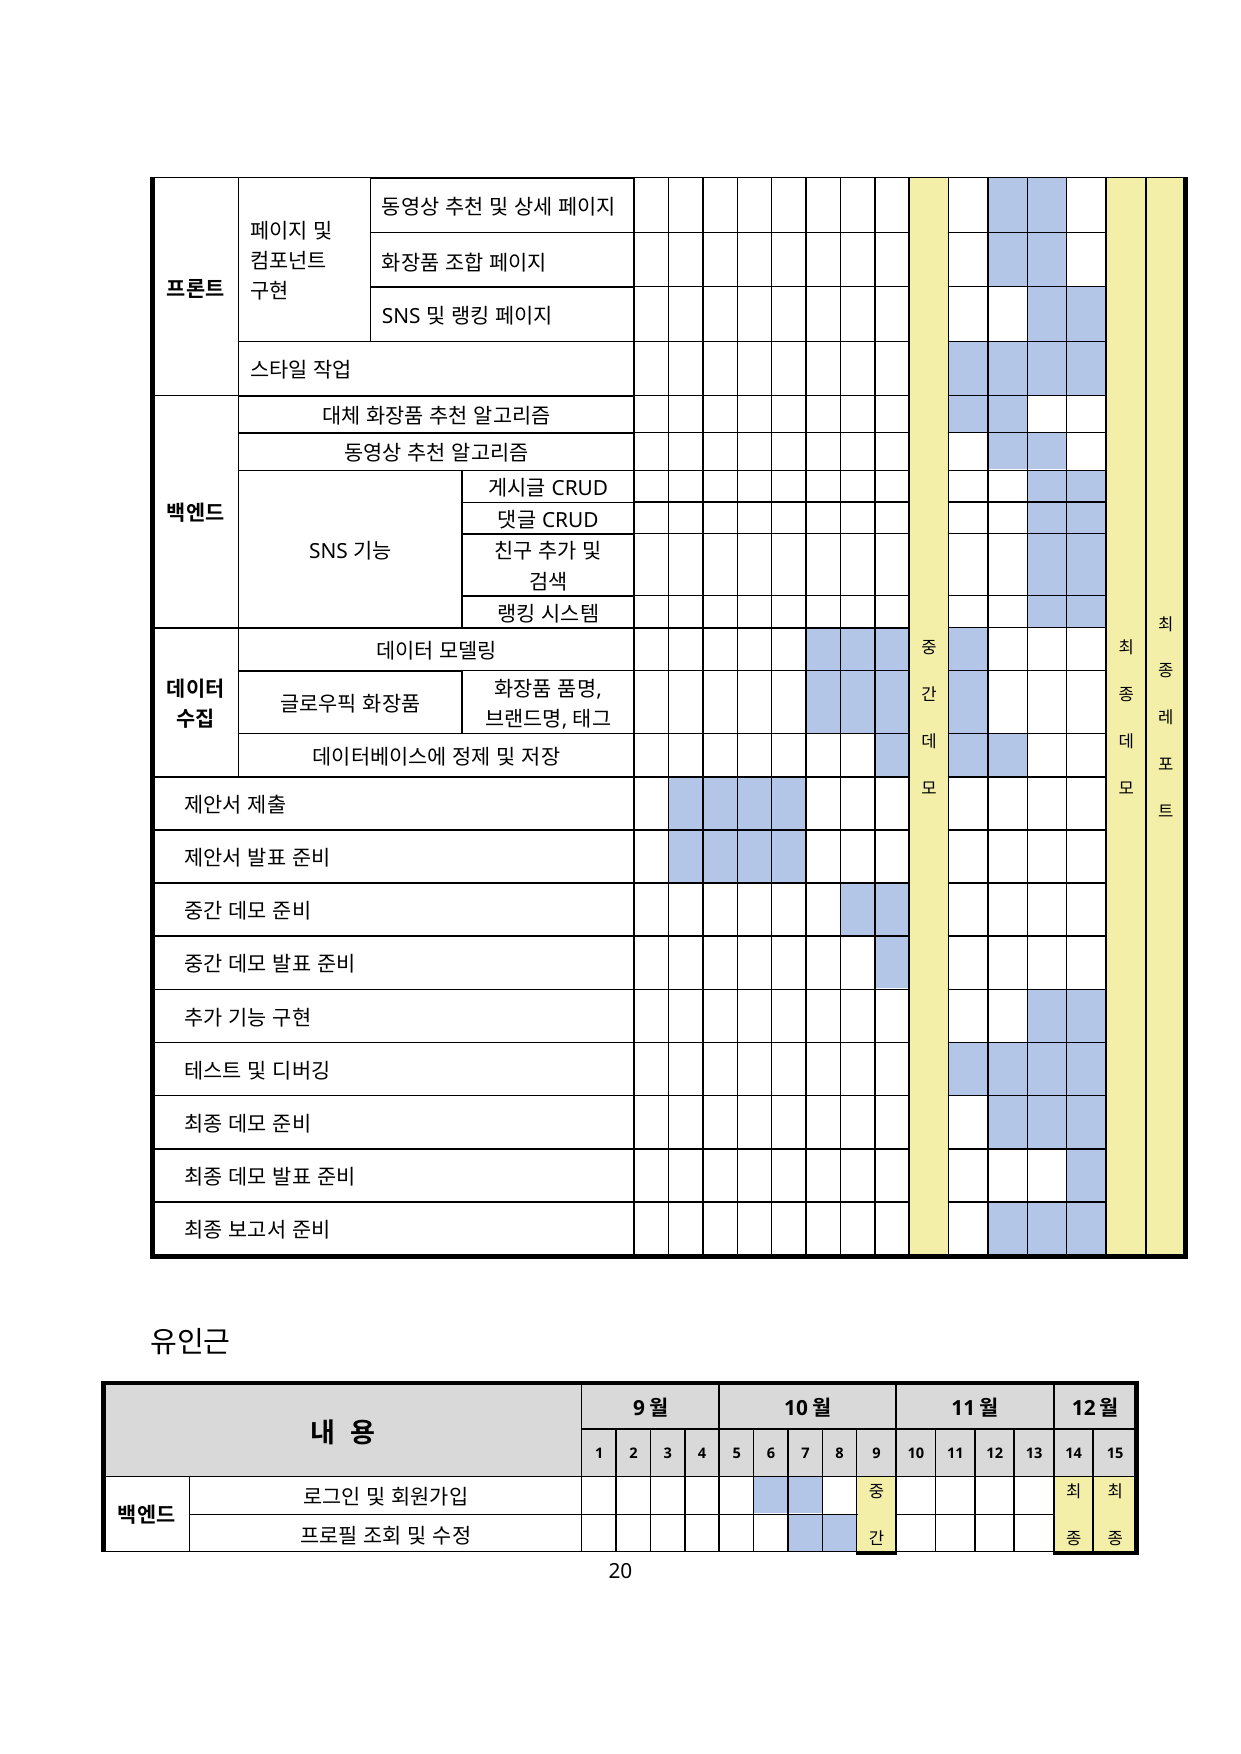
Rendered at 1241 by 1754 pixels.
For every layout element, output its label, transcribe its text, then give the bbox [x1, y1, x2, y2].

table_cell [704, 503, 737, 533]
table_cell [807, 534, 840, 595]
table_cell [704, 287, 737, 341]
table_cell [617, 1515, 650, 1551]
table_cell [669, 471, 702, 501]
table_cell 중 간 데 모 [910, 178, 948, 1254]
table_cell [1067, 534, 1105, 595]
table_cell [617, 1477, 650, 1513]
table_cell 백엔드 [106, 1477, 189, 1551]
table_cell [807, 778, 840, 829]
table_cell [949, 471, 987, 501]
table_cell [738, 534, 771, 595]
table_cell [876, 433, 908, 469]
table_cell 최종 데모 발표 준비 [155, 1150, 633, 1201]
table_cell [949, 734, 987, 776]
table_cell [1028, 233, 1066, 286]
table_cell [1028, 778, 1066, 829]
table_cell 동영상 추천 알고리즘 [239, 434, 633, 469]
table_cell [704, 1043, 737, 1095]
table_cell [841, 534, 874, 595]
table_cell SNS 기능 [239, 471, 461, 627]
table_cell [949, 1203, 987, 1254]
table_cell [876, 734, 908, 776]
table_cell 12 [976, 1430, 1013, 1476]
table_cell [1028, 884, 1066, 935]
table_cell [738, 433, 771, 469]
table_cell [1067, 990, 1105, 1042]
table_cell [635, 471, 668, 501]
table_cell [1028, 831, 1066, 882]
table_cell [807, 1203, 840, 1254]
table_cell [841, 503, 874, 533]
table_cell [669, 1203, 702, 1254]
table_cell [807, 990, 840, 1042]
table_cell [754, 1515, 787, 1551]
table_cell [807, 629, 840, 670]
table_cell [949, 503, 987, 533]
table_cell [1067, 596, 1105, 627]
table_cell [772, 937, 805, 988]
table_cell [807, 1150, 840, 1201]
table_cell [841, 1043, 874, 1095]
table_cell [704, 778, 737, 829]
table_cell 8 [823, 1430, 856, 1476]
table_cell [738, 778, 771, 829]
table_cell [949, 937, 987, 988]
table_cell 추가 기능 구현 [155, 990, 633, 1042]
table_cell 4 [686, 1430, 718, 1476]
table_cell [789, 1515, 822, 1551]
table_cell [738, 629, 771, 670]
table_cell [1028, 1043, 1066, 1095]
table_cell [704, 433, 737, 469]
table_cell [651, 1477, 684, 1513]
table_cell [989, 396, 1027, 432]
table_cell [989, 534, 1027, 595]
table_cell [876, 1096, 908, 1148]
table_header 내 용 [106, 1385, 581, 1476]
table_cell [772, 287, 805, 341]
table_cell 15 [1094, 1430, 1134, 1476]
table_cell [1067, 628, 1105, 670]
table_cell [876, 671, 908, 733]
table_cell [704, 937, 737, 988]
table_cell [704, 396, 737, 432]
table_cell [772, 990, 805, 1042]
table_cell [669, 503, 702, 533]
table_cell [807, 937, 840, 988]
table_cell [1067, 471, 1105, 501]
table_cell 데이터 모델링 [239, 629, 633, 670]
table_cell 14 [1055, 1430, 1092, 1476]
table_cell [669, 831, 702, 882]
table_cell [669, 671, 702, 733]
table_cell [738, 287, 771, 341]
table_cell [1067, 233, 1105, 286]
table_cell [807, 433, 840, 469]
table_cell [635, 884, 668, 935]
table_cell [841, 396, 874, 432]
table_cell [704, 629, 737, 670]
table_cell [989, 596, 1027, 627]
table_cell [789, 1477, 822, 1513]
table_header 11월 [897, 1385, 1053, 1428]
table_cell [807, 1043, 840, 1095]
table_cell [1067, 778, 1105, 829]
text 유인근 [150, 1318, 1090, 1361]
table_cell [1067, 937, 1105, 988]
table_cell [876, 596, 908, 627]
table_cell [669, 287, 702, 341]
table_cell [841, 1096, 874, 1148]
table_cell [1067, 671, 1105, 733]
table_cell [635, 178, 668, 232]
table_cell SNS 및 랭킹 페이지 [371, 288, 633, 341]
table_cell [704, 233, 737, 286]
table_cell [635, 1096, 668, 1148]
table_cell [1067, 503, 1105, 533]
table_cell [772, 671, 805, 733]
table_cell 2 [617, 1430, 650, 1476]
table_cell [949, 1150, 987, 1201]
table_cell [976, 1477, 1013, 1513]
table_cell [635, 671, 668, 733]
table_cell [841, 778, 874, 829]
table_cell [876, 342, 908, 395]
table_cell [772, 471, 805, 501]
table_cell [807, 831, 840, 882]
table_cell [1028, 287, 1066, 341]
table_cell [949, 433, 987, 469]
table_cell [720, 1515, 753, 1551]
table_cell [669, 990, 702, 1042]
table_cell [876, 884, 908, 935]
table_cell [949, 534, 987, 595]
table_cell [704, 342, 737, 395]
table_cell [669, 1043, 702, 1095]
table_cell 페이지 및 컴포넌트 구현 [239, 178, 370, 341]
table_cell [1067, 831, 1105, 882]
table_cell [989, 471, 1027, 501]
table_cell [582, 1477, 615, 1513]
table_cell [989, 287, 1027, 341]
table_cell [841, 1150, 874, 1201]
table_cell [1028, 1203, 1066, 1254]
table_cell [635, 503, 668, 533]
table_cell [989, 628, 1027, 670]
table_cell [651, 1515, 684, 1551]
table_header 10월 [720, 1385, 895, 1428]
table_cell [876, 534, 908, 595]
table_cell 친구 추가 및 검색 [463, 535, 633, 595]
table_cell [772, 178, 805, 232]
table_cell 최종 보고서 준비 [155, 1203, 633, 1254]
table_cell [772, 884, 805, 935]
table_cell [949, 178, 987, 232]
table_cell [989, 1043, 1027, 1095]
table_cell [989, 671, 1027, 733]
table_cell [772, 1203, 805, 1254]
table_cell [807, 734, 840, 776]
table_cell [738, 671, 771, 733]
table_cell [949, 233, 987, 286]
table_cell [1028, 471, 1066, 501]
table_cell [989, 1096, 1027, 1148]
table_cell [949, 990, 987, 1042]
table_cell [841, 671, 874, 733]
table_cell [1028, 1150, 1066, 1201]
table_cell [876, 1150, 908, 1201]
table_cell [686, 1515, 718, 1551]
table_cell [807, 342, 840, 395]
table_cell [876, 990, 908, 1042]
table_cell [738, 233, 771, 286]
table_cell [669, 1150, 702, 1201]
table_cell [720, 1477, 753, 1513]
table_cell 게시글 CRUD [463, 471, 633, 501]
table_cell [635, 433, 668, 469]
table_cell [772, 534, 805, 595]
table_cell [989, 178, 1027, 232]
table_cell [841, 596, 874, 627]
table_cell 7 [789, 1430, 822, 1476]
table_cell [989, 990, 1027, 1042]
table_cell [1015, 1515, 1053, 1551]
table_cell [841, 937, 874, 988]
table_cell 제안서 제출 [155, 778, 633, 829]
table_cell [635, 937, 668, 988]
table_cell 데이터베이스에 정제 및 저장 [239, 734, 633, 776]
table_cell [807, 396, 840, 432]
table_cell [704, 884, 737, 935]
table_cell [669, 629, 702, 670]
table_cell [807, 471, 840, 501]
table_cell [669, 884, 702, 935]
table_cell 스타일 작업 [239, 342, 633, 395]
table_cell [1028, 178, 1066, 232]
table_cell 최 종 레 포 트 [1094, 1477, 1134, 1551]
table_cell 동영상 추천 및 상세 페이지 [371, 179, 633, 232]
table_cell [635, 534, 668, 595]
table_cell [669, 778, 702, 829]
table_cell 프론트 [155, 178, 238, 395]
table_cell [772, 596, 805, 627]
table_cell [876, 778, 908, 829]
table_cell [669, 734, 702, 776]
table_cell [807, 671, 840, 733]
table_cell 11 [936, 1430, 974, 1476]
table_cell [1028, 628, 1066, 670]
table_cell [841, 884, 874, 935]
table_cell [772, 629, 805, 670]
table_cell [772, 342, 805, 395]
table_cell [841, 990, 874, 1042]
table_cell [841, 471, 874, 501]
table_cell [949, 1043, 987, 1095]
table_cell [976, 1515, 1013, 1551]
table_cell [807, 503, 840, 533]
table_cell [635, 629, 668, 670]
table_cell [635, 342, 668, 395]
table_cell [876, 831, 908, 882]
table_cell [772, 1150, 805, 1201]
table_cell [738, 831, 771, 882]
table_cell [1067, 178, 1105, 232]
table_header 12월 [1055, 1385, 1134, 1428]
table_cell [823, 1515, 856, 1551]
table_cell [772, 396, 805, 432]
table_cell 랭킹 시스템 [463, 597, 633, 627]
table_cell 최종 데모 준비 [155, 1096, 633, 1148]
table_cell 대체 화장품 추천 알고리즘 [239, 397, 633, 432]
table_cell [1028, 396, 1066, 432]
table_cell [1028, 1096, 1066, 1148]
table_cell 중간 데모 발표 준비 [155, 937, 633, 988]
table_cell [772, 233, 805, 286]
table_cell [772, 778, 805, 829]
table_cell [669, 596, 702, 627]
table_cell [738, 884, 771, 935]
table_cell 댓글 CRUD [463, 503, 633, 533]
table_cell [1028, 937, 1066, 988]
table_cell [876, 629, 908, 670]
table_cell [989, 233, 1027, 286]
table_cell [949, 671, 987, 733]
table_cell [989, 433, 1027, 469]
table_cell [949, 342, 987, 395]
table_cell [989, 342, 1027, 395]
table_cell [1067, 884, 1105, 935]
table_cell 글로우픽 화장품 [239, 672, 461, 733]
table_cell [1067, 1096, 1105, 1148]
table_cell [989, 503, 1027, 533]
table_cell 최 종 레 포 트 [1147, 178, 1183, 1254]
table_cell [738, 990, 771, 1042]
table_cell 10 [897, 1430, 935, 1476]
table_cell [704, 471, 737, 501]
table_cell 로그인 및 회원가입 [190, 1477, 581, 1513]
table_cell 최 종 데 모 [1055, 1477, 1092, 1551]
table_cell [738, 1203, 771, 1254]
table_cell [841, 433, 874, 469]
table_cell [841, 342, 874, 395]
table_cell 1 [582, 1430, 615, 1476]
table_cell [841, 629, 874, 670]
table_cell [635, 831, 668, 882]
table_cell [876, 1203, 908, 1254]
table_header 9월 [582, 1385, 718, 1428]
table_cell [738, 937, 771, 988]
table_cell [772, 1043, 805, 1095]
table_cell [949, 1096, 987, 1148]
table_cell [807, 233, 840, 286]
table_cell 화장품 품명, 브랜드명, 태그 [463, 671, 633, 733]
table_cell [582, 1515, 615, 1551]
table_cell [635, 233, 668, 286]
table_cell [669, 233, 702, 286]
table_cell [738, 1043, 771, 1095]
table_cell [669, 534, 702, 595]
table_cell [1015, 1477, 1053, 1513]
table_cell 9 [857, 1430, 895, 1476]
table_cell [772, 503, 805, 533]
table_cell [772, 1096, 805, 1148]
table_cell [704, 1096, 737, 1148]
table_cell [989, 1203, 1027, 1254]
table_cell [704, 1203, 737, 1254]
table_cell [1028, 342, 1066, 395]
table_cell [841, 734, 874, 776]
table_cell 5 [720, 1430, 753, 1476]
table_cell [841, 831, 874, 882]
table_cell [704, 1150, 737, 1201]
table_cell [772, 831, 805, 882]
table_cell [635, 734, 668, 776]
table_cell [669, 342, 702, 395]
table_cell [876, 1043, 908, 1095]
table_cell [876, 178, 908, 232]
table_cell [989, 884, 1027, 935]
table_cell [876, 396, 908, 432]
table_cell [949, 884, 987, 935]
table_cell [807, 1096, 840, 1148]
table_cell 중 간 데 모 [857, 1477, 895, 1551]
table_cell [1067, 734, 1105, 776]
table_cell 데이터 수집 [155, 629, 238, 776]
table_cell 중간 데모 준비 [155, 884, 633, 935]
table_cell 제안서 발표 준비 [155, 831, 633, 882]
table_cell [669, 396, 702, 432]
table_cell [669, 178, 702, 232]
table_cell [704, 178, 737, 232]
table_cell [841, 233, 874, 286]
table_cell [704, 534, 737, 595]
table_cell [1067, 1203, 1105, 1254]
table_cell [738, 1096, 771, 1148]
table_cell [704, 990, 737, 1042]
table_cell [949, 596, 987, 627]
table_cell [704, 734, 737, 776]
table_cell [876, 233, 908, 286]
table_cell [876, 471, 908, 501]
table_cell [772, 734, 805, 776]
table_cell [738, 734, 771, 776]
table_cell [704, 596, 737, 627]
table_cell [1028, 734, 1066, 776]
table_cell [635, 990, 668, 1042]
table_cell [738, 471, 771, 501]
table_cell [949, 287, 987, 341]
table_cell [949, 831, 987, 882]
table_cell 6 [754, 1430, 787, 1476]
table_cell 3 [651, 1430, 684, 1476]
table_cell [936, 1515, 974, 1551]
table_cell [876, 287, 908, 341]
table_cell [772, 433, 805, 469]
table_cell [1067, 1150, 1105, 1201]
table_cell [989, 937, 1027, 988]
table_cell [807, 287, 840, 341]
table_cell [669, 1096, 702, 1148]
table_cell [1067, 396, 1105, 432]
table_cell [738, 342, 771, 395]
table_cell [949, 778, 987, 829]
table_cell [1067, 287, 1105, 341]
table_cell [841, 178, 874, 232]
table_cell [989, 778, 1027, 829]
table_cell [949, 628, 987, 670]
table_cell [1067, 342, 1105, 395]
table_cell [635, 1150, 668, 1201]
table_cell [1028, 671, 1066, 733]
table_cell [841, 287, 874, 341]
table_cell [635, 1203, 668, 1254]
table_cell [635, 596, 668, 627]
table_cell [704, 671, 737, 733]
table_cell 백엔드 [155, 396, 238, 627]
table_cell 화장품 조합 페이지 [371, 233, 633, 286]
table_cell [1067, 1043, 1105, 1095]
table_cell [738, 596, 771, 627]
table_cell [876, 937, 908, 988]
table_cell [1028, 433, 1066, 469]
table_cell [949, 396, 987, 432]
table_cell [669, 937, 702, 988]
table_cell [635, 1043, 668, 1095]
table_cell [807, 884, 840, 935]
table_cell 13 [1015, 1430, 1053, 1476]
table_cell [1028, 596, 1066, 627]
table_cell [738, 178, 771, 232]
table_cell [989, 734, 1027, 776]
table_cell [841, 1203, 874, 1254]
table_cell [989, 1150, 1027, 1201]
table_cell [897, 1515, 935, 1551]
table_cell [897, 1477, 935, 1513]
table_cell [936, 1477, 974, 1513]
table_cell [1028, 534, 1066, 595]
table_cell 최 종 데 모 [1107, 178, 1145, 1254]
table_cell [754, 1477, 787, 1513]
table_cell [669, 433, 702, 469]
table_cell [635, 396, 668, 432]
table_cell 테스트 및 디버깅 [155, 1043, 633, 1095]
table_cell [1028, 990, 1066, 1042]
table_cell [807, 178, 840, 232]
table_cell [1028, 503, 1066, 533]
table_cell [738, 1150, 771, 1201]
table_cell [635, 778, 668, 829]
table_cell [989, 831, 1027, 882]
table_cell [686, 1477, 718, 1513]
table_cell 프로필 조회 및 수정 [190, 1515, 581, 1551]
table_cell [738, 503, 771, 533]
table_cell [738, 396, 771, 432]
table_cell [823, 1477, 856, 1513]
table_cell [1067, 433, 1105, 469]
table_cell [807, 596, 840, 627]
table_cell [635, 287, 668, 341]
table_cell [876, 503, 908, 533]
table_cell [704, 831, 737, 882]
